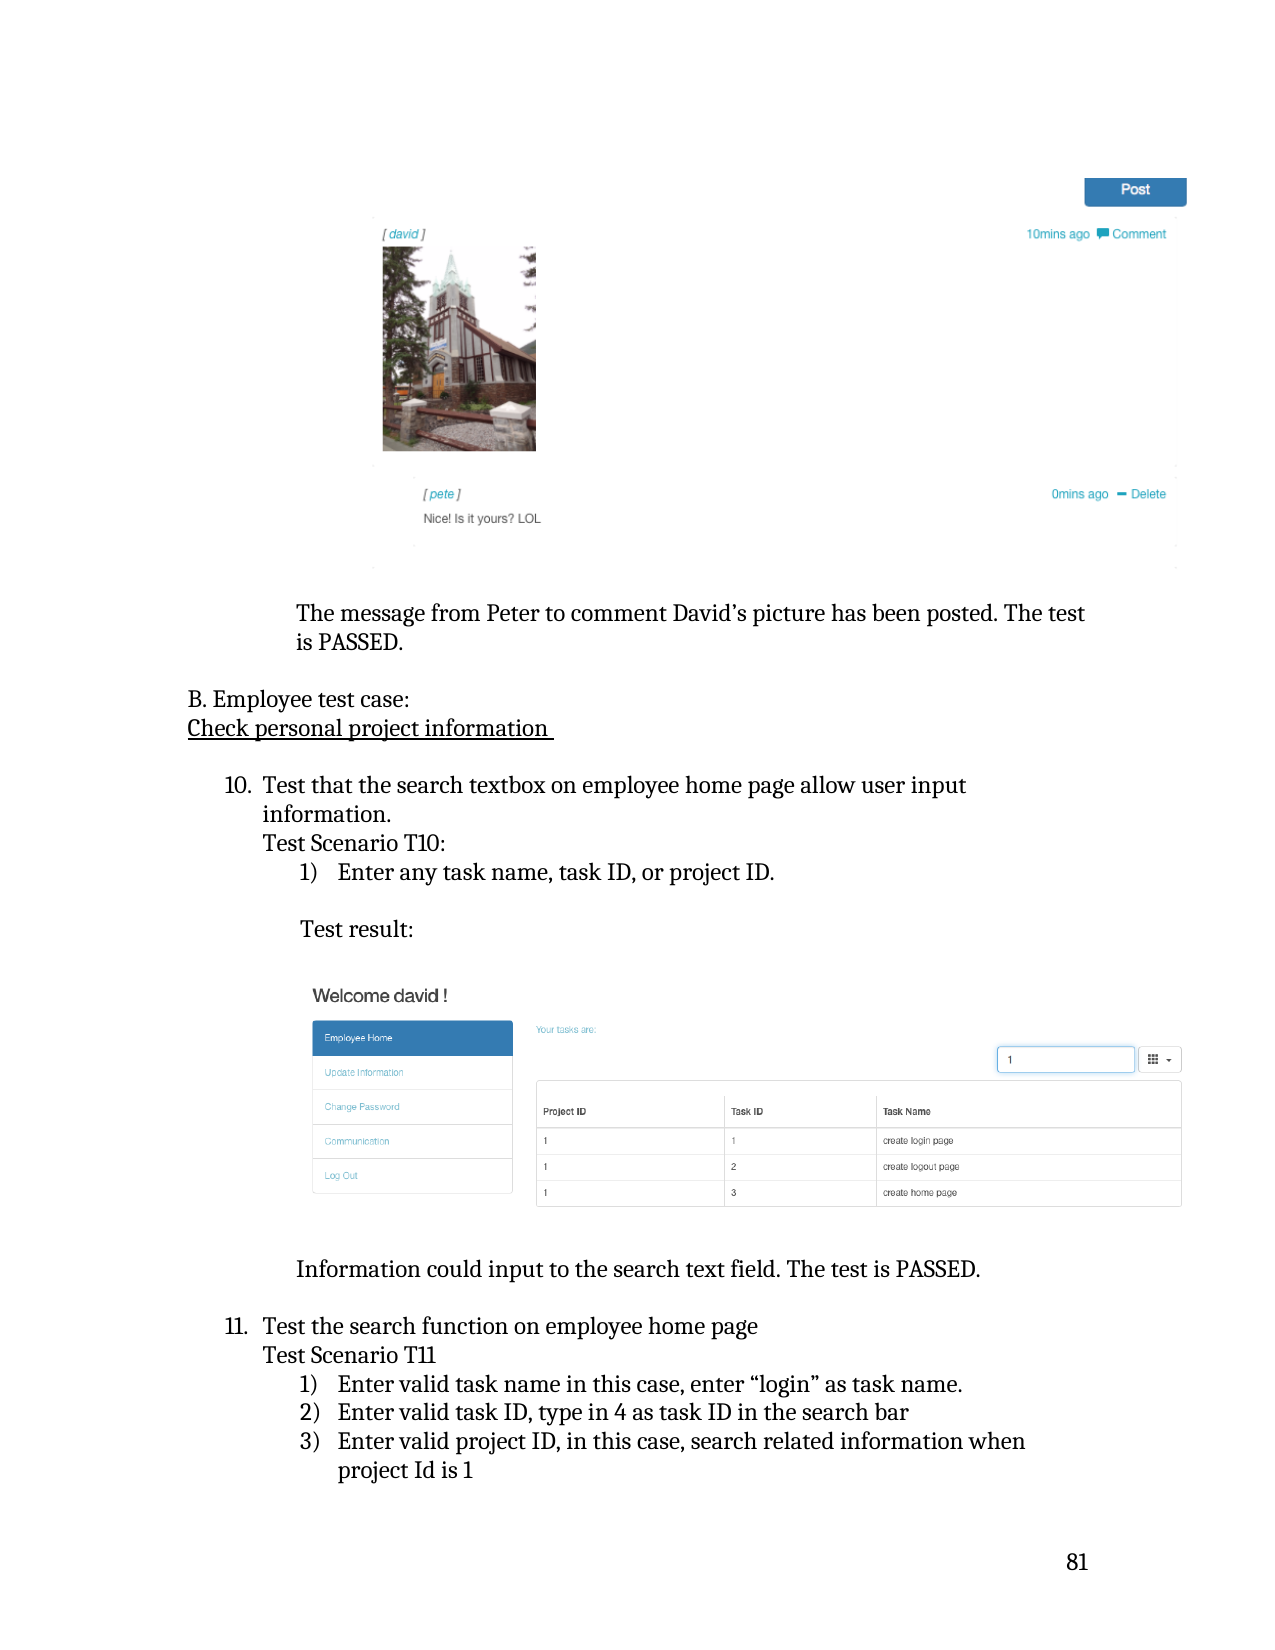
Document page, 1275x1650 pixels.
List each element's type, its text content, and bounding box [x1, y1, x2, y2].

list Enter valid project ID, in this case, search related information when project Id is 1 [300, 1427, 1087, 1484]
list Enter valid task name in this case, enter “login” as task name. [300, 1369, 1087, 1398]
list Test Scenario T11 [262, 1341, 1087, 1369]
list Enter valid task ID, type in 4 as task ID in the search bar [300, 1398, 1087, 1427]
list Test that the search textbox on employee home page allow user input information. [225, 771, 1087, 829]
list Test the search function on employee home page [225, 1312, 1087, 1341]
text Test result: [300, 915, 1087, 944]
picture [300, 972, 1199, 1226]
picture [300, 178, 1199, 570]
list Test Scenario T10: [262, 829, 1087, 857]
text Check personal project information [187, 714, 1087, 742]
text B. Employee test case: [187, 685, 1087, 714]
text The message from Peter to comment David’s picture has been posted. The test is PASSED. [296, 599, 1087, 656]
text Information could input to the search text field. The test is PASSED. [296, 1254, 1087, 1283]
list Enter any task name, task ID, or project ID. [300, 857, 1087, 886]
